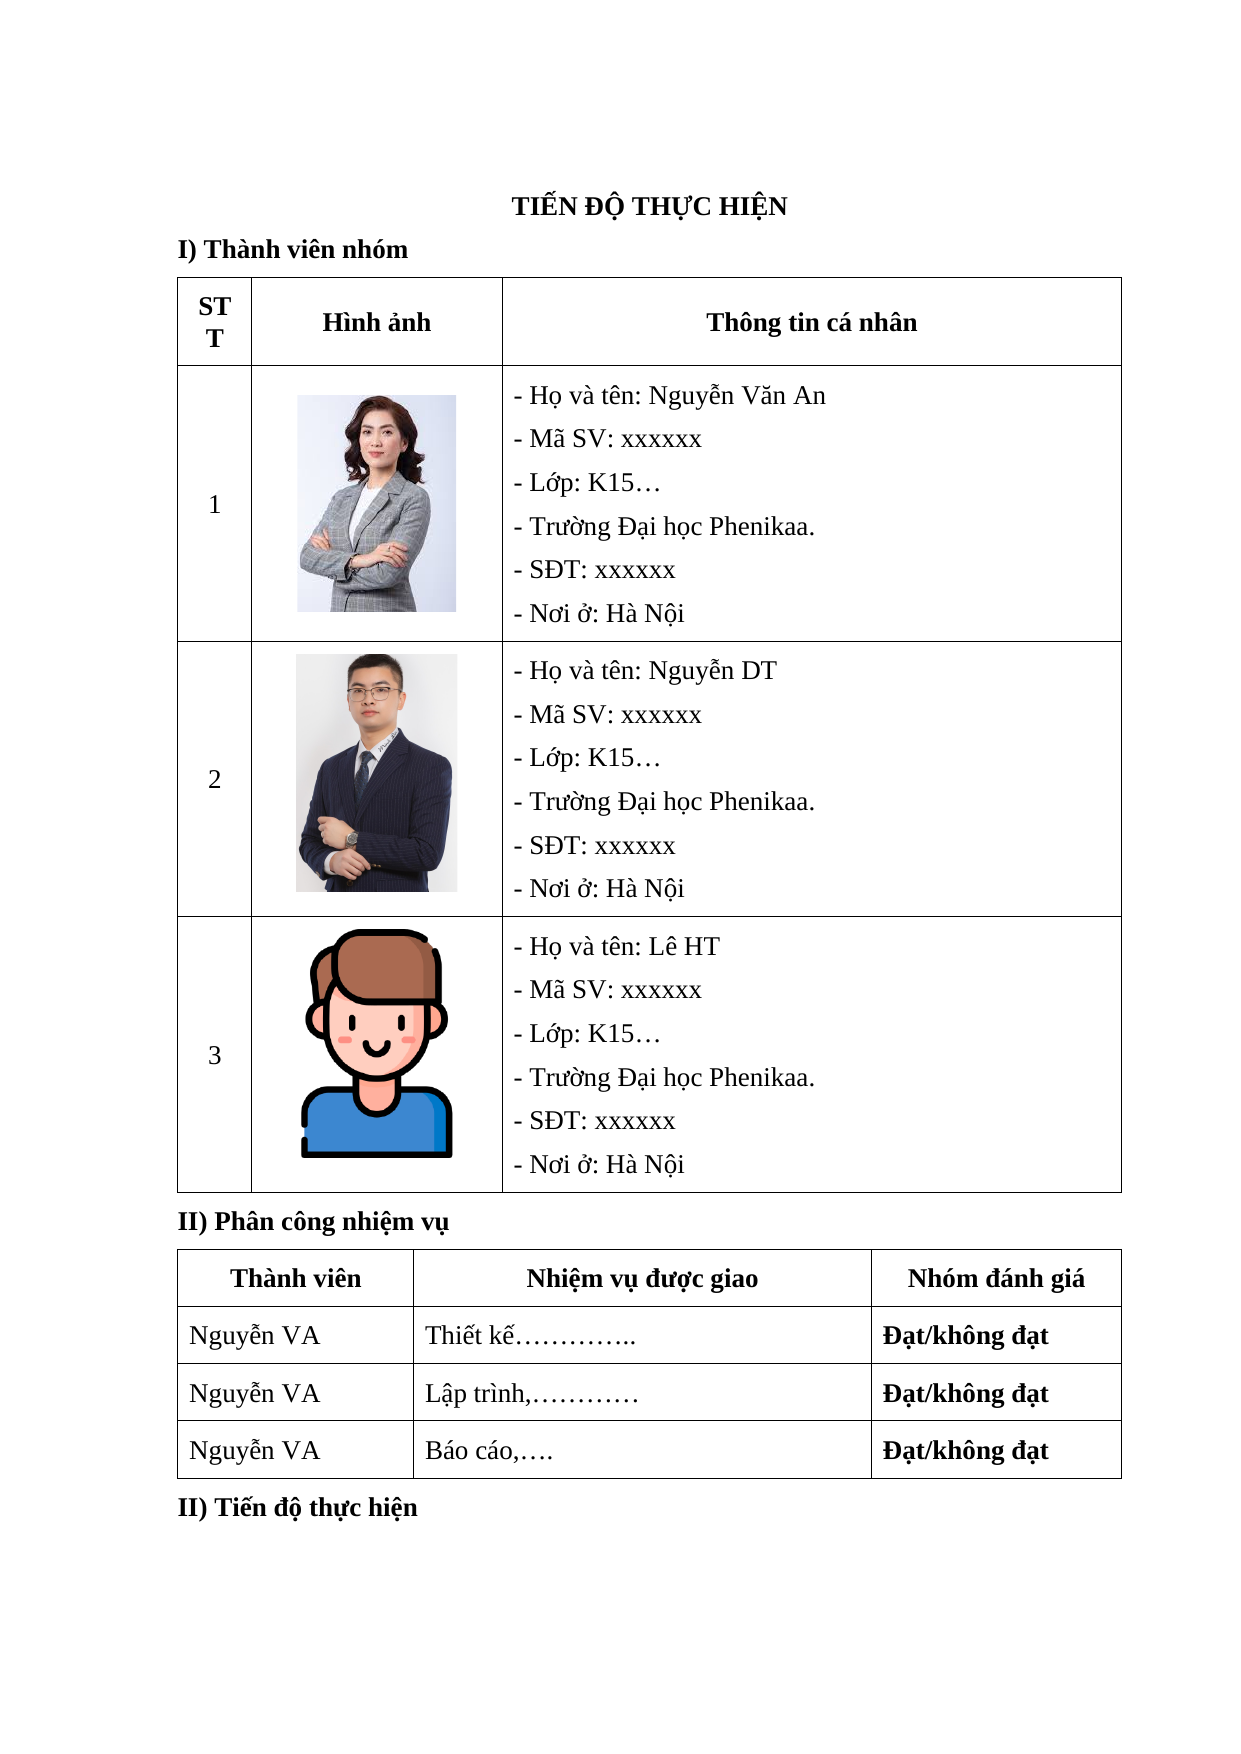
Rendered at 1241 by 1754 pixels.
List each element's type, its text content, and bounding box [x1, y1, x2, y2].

table_cell Nguyễn VA [178, 1364, 413, 1420]
table_cell 2 [178, 642, 251, 916]
text I) Thành viên nhóm [177, 233, 1122, 264]
text II) Tiến độ thực hiện [177, 1491, 1122, 1522]
table_cell Nguyễn VA [178, 1421, 413, 1477]
table_header STT [178, 278, 251, 365]
table_header Hình ảnh [252, 278, 502, 365]
table_cell Nguyễn VA [178, 1307, 413, 1363]
table_cell 3 [178, 917, 251, 1192]
table_cell - Họ và tên: Lê HT - Mã SV: xxxxxx - Lớp: K15… - Trường Đại học Phenikaa. - SĐT: xxxxxx - Nơi ở: Hà Nội [503, 917, 1121, 1192]
picture [296, 654, 458, 892]
table_cell [252, 642, 502, 916]
table_cell [252, 917, 502, 1192]
text II) Phân công nhiệm vụ [177, 1205, 1122, 1236]
table_cell [252, 366, 502, 641]
table_header Nhóm đánh giá [872, 1250, 1121, 1306]
table_cell Đạt/không đạt [872, 1307, 1121, 1363]
picture [262, 929, 491, 1158]
text TIẾN ĐỘ THỰC HIỆN [177, 190, 1122, 221]
table_cell Đạt/không đạt [872, 1364, 1121, 1420]
table_header Nhiệm vụ được giao [414, 1250, 871, 1306]
table_header Thành viên [178, 1250, 413, 1306]
picture [297, 395, 457, 612]
table_cell Đạt/không đạt [872, 1421, 1121, 1477]
table_cell - Họ và tên: Nguyễn DT - Mã SV: xxxxxx - Lớp: K15… - Trường Đại học Phenikaa. - SĐT: xxxxxx - Nơi ở: Hà Nội [503, 642, 1121, 916]
table_cell Thiết kế………….. [414, 1307, 871, 1363]
table_header Thông tin cá nhân [503, 278, 1121, 365]
table_cell Lập trình,………… [414, 1364, 871, 1420]
table_cell - Họ và tên: Nguyễn Văn An - Mã SV: xxxxxx - Lớp: K15… - Trường Đại học Phenikaa. - SĐT: xxxxxx - Nơi ở: Hà Nội [503, 366, 1121, 641]
table_cell Báo cáo,…. [414, 1421, 871, 1477]
table_cell 1 [178, 366, 251, 641]
